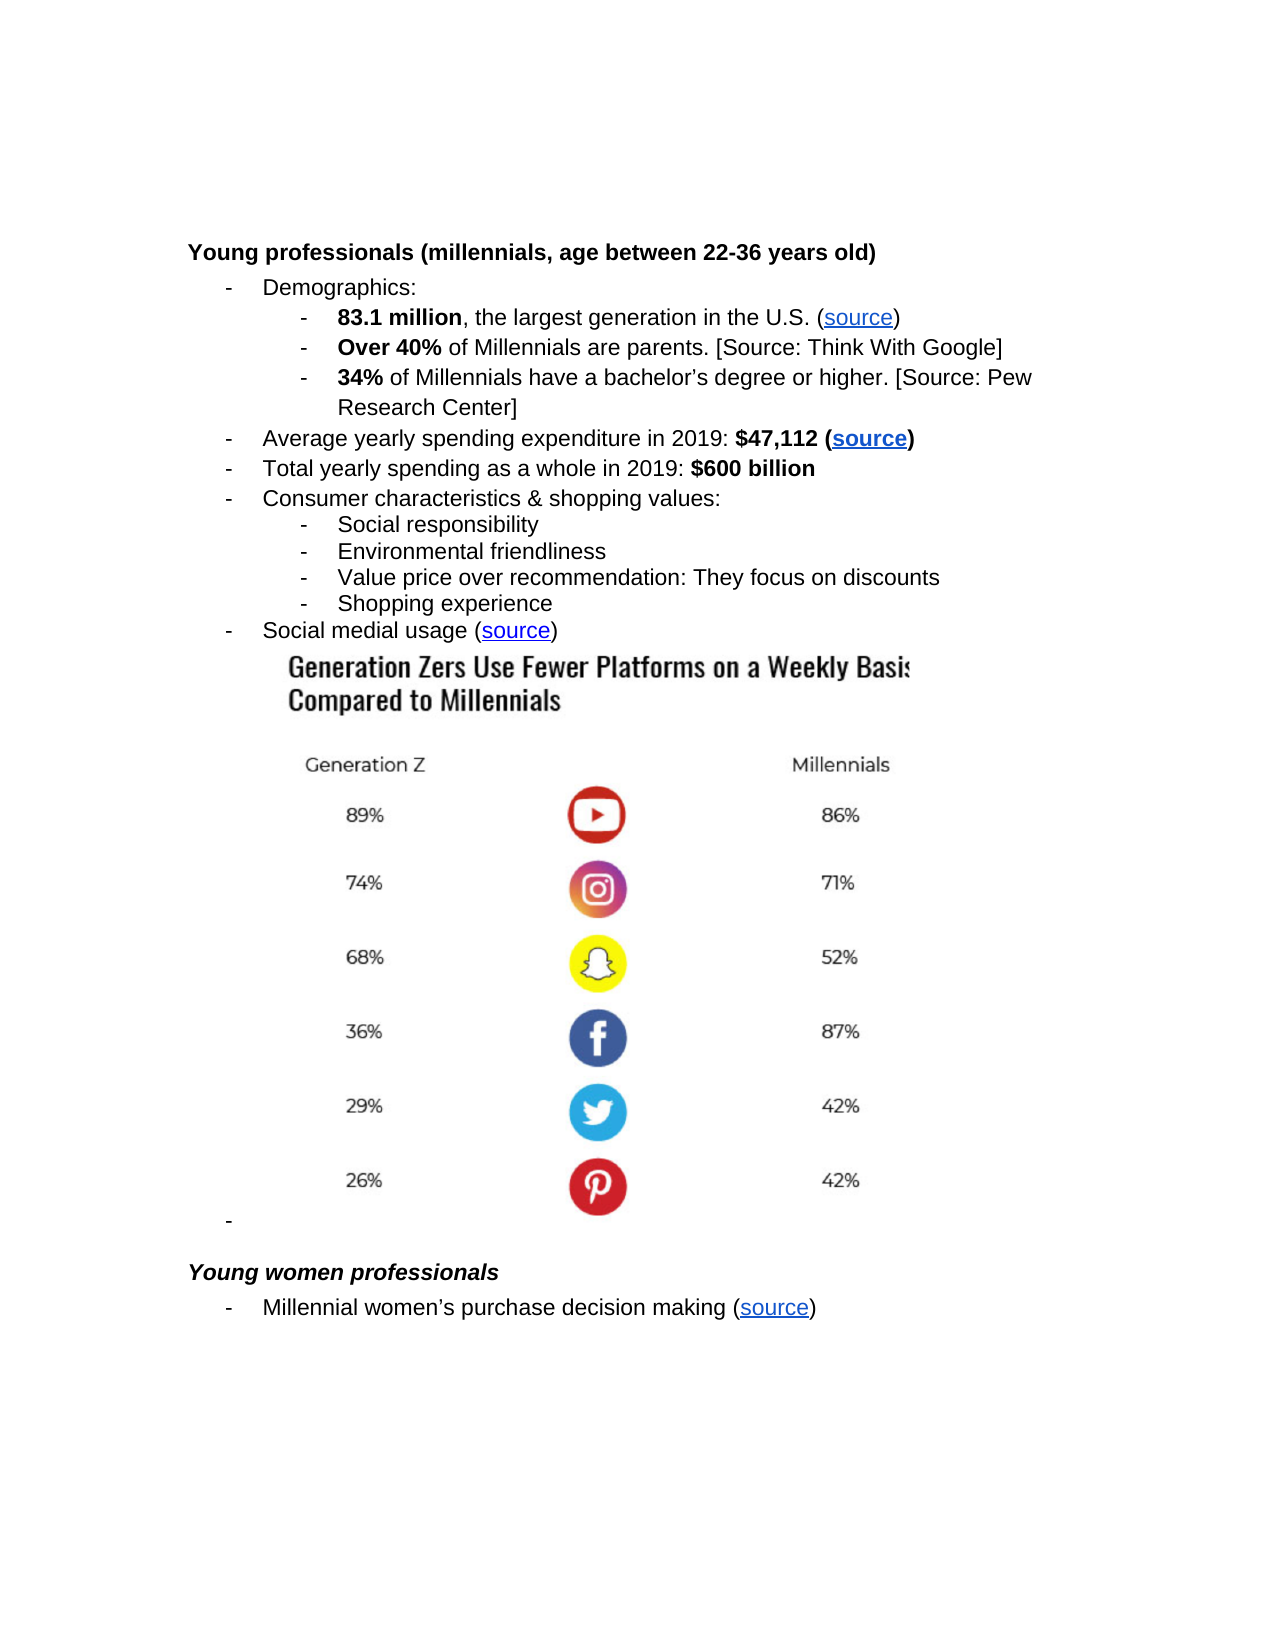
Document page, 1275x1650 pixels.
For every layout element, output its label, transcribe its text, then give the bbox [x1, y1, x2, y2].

list Over 40% of Millennials are parents. [Source: Think With Google] [300, 334, 1087, 360]
list Consumer characteristics & shopping values: [225, 485, 1087, 511]
list Demographics: [225, 273, 1087, 300]
picture [262, 643, 910, 1229]
list Shopping experience [300, 590, 1087, 617]
list 83.1 million, the largest generation in the U.S. (source) [300, 304, 1087, 330]
list Environmental friendliness [300, 538, 1087, 564]
list 34% of Millennials have a bachelor’s degree or higher. [Source: Pew Research Center] [300, 364, 1087, 421]
list Social responsibility [300, 511, 1087, 538]
list Average yearly spending expenditure in 2019: $47,112 (source) [225, 424, 1087, 451]
list Value price over recommendation: They focus on discounts [300, 564, 1087, 590]
subtitle Young women professionals [187, 1259, 1087, 1285]
list Total yearly spending as a whole in 2019: $600 billion [225, 455, 1087, 481]
subtitle Young professionals (millennials, age between 22-36 years old) [187, 239, 1087, 265]
list Social medial usage (source) [225, 617, 1087, 643]
list Millennial women’s purchase decision making (source) [225, 1293, 1087, 1320]
